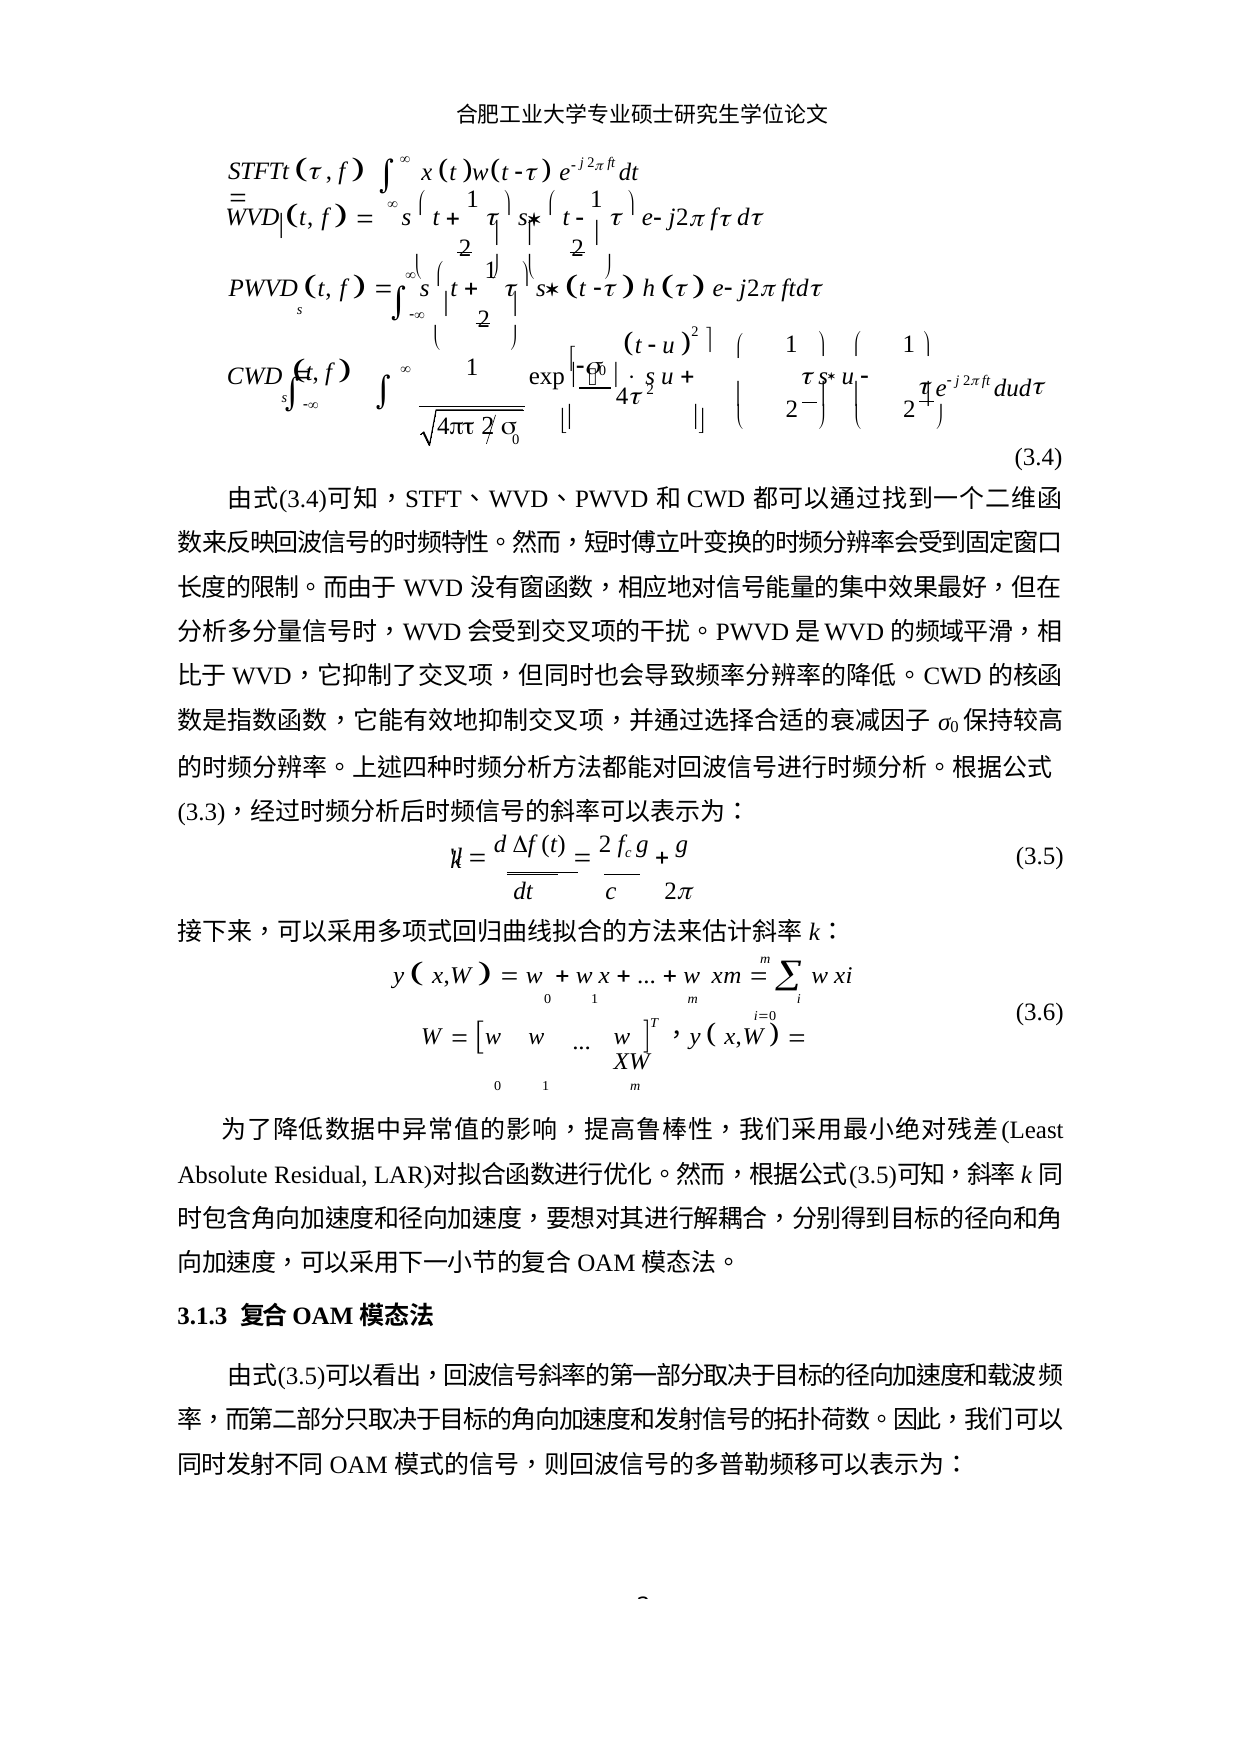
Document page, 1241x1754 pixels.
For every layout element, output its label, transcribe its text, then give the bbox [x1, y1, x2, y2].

text t  u 2   [623, 342, 745, 359]
text 0 1 [546, 991, 598, 1007]
text y  x,W   w  w x  ...  w xm   w xi [310, 966, 935, 990]
text 由式(3.4)可知，STFT、WVD、PWVD 和 CWD 都可以通过找到一个二维函数来反映回波信号的时频特性。然而，短时傅立叶变换的时频分辨率会受到固定窗口长度的限制。而由于 WVD 没有窗函数，相应地对信号能量的集中效果最好，但在分析多分量信号时，WVD 会受到交叉项的干扰。PWVD 是 WVD 的频域平滑，相比于 WVD，它抑制了交叉项，但同时也会导致频率分辨率的降低。CWD 的核函数是指数函数，它能有效地抑制交叉项，并通过选择合适的衰减因子 σ0 保持较高的时频分辨率。上述四种时频分析方法都能对回波信号进行时频分析。根据公式 [177, 481, 1063, 784]
text k  d f (t)  2 fc g  g 'l [450, 834, 698, 871]
text 合肥工业大学专业硕士研究生学位论文 [456, 99, 1101, 129]
text (3.3)，经过时频分析后时频信号的斜率可以表示为： [177, 794, 1101, 828]
text (3.6) [834, 997, 1063, 1026]
text STFTt  , f   [228, 156, 369, 213]
text  x t wt   e j 2 ft dt [376, 153, 1101, 196]
text   [160, 410, 709, 437]
text W  w w [160, 1027, 477, 1052]
text (3.4) [1014, 442, 1101, 470]
text ... [572, 1037, 598, 1053]
text   [432, 314, 609, 354]
text     [414, 246, 1101, 283]
text 由式(3.5)可以看出，回波信号斜率的第一部分取决于目标的径向加速度和载波频率，而第二部分只取决于目标的角向加速度和发射信号的拓扑荷数。因此，我们可以同时发射不同 OAM 模式的信号，则回波信号的多普勒频移可以表示为： [177, 1358, 1063, 1480]
subtitle 复合 OAM 模态法 [177, 1297, 1101, 1332]
text i0 [754, 1007, 830, 1023]
text 为了降低数据中异常值的影响，提高鲁棒性，我们采用最小绝对残差(Least Absolute Residual, LAR)对拟合函数进行优化。然而，根据公式(3.5)可知，斜率 k 同时包含角向加速度和径向加速度，要想对其进行解耦合，分别得到目标的径向和角向加速度，可以采用下一小节的复合 OAM 模态法。 [177, 1112, 1063, 1279]
text  1  [400, 361, 609, 378]
text w T ，y  x,W   XW [613, 1027, 830, 1077]
text 0 1 m [160, 1077, 973, 1093]
text dt c 2 [160, 875, 1044, 905]
text W  w w [479, 1027, 544, 1052]
text m i [687, 991, 830, 1007]
text (3.5) [725, 852, 1060, 868]
text 接下来，可以采用多项式回归曲线拟合的方法来估计斜率 k： [177, 913, 1101, 947]
text     [735, 410, 945, 433]
